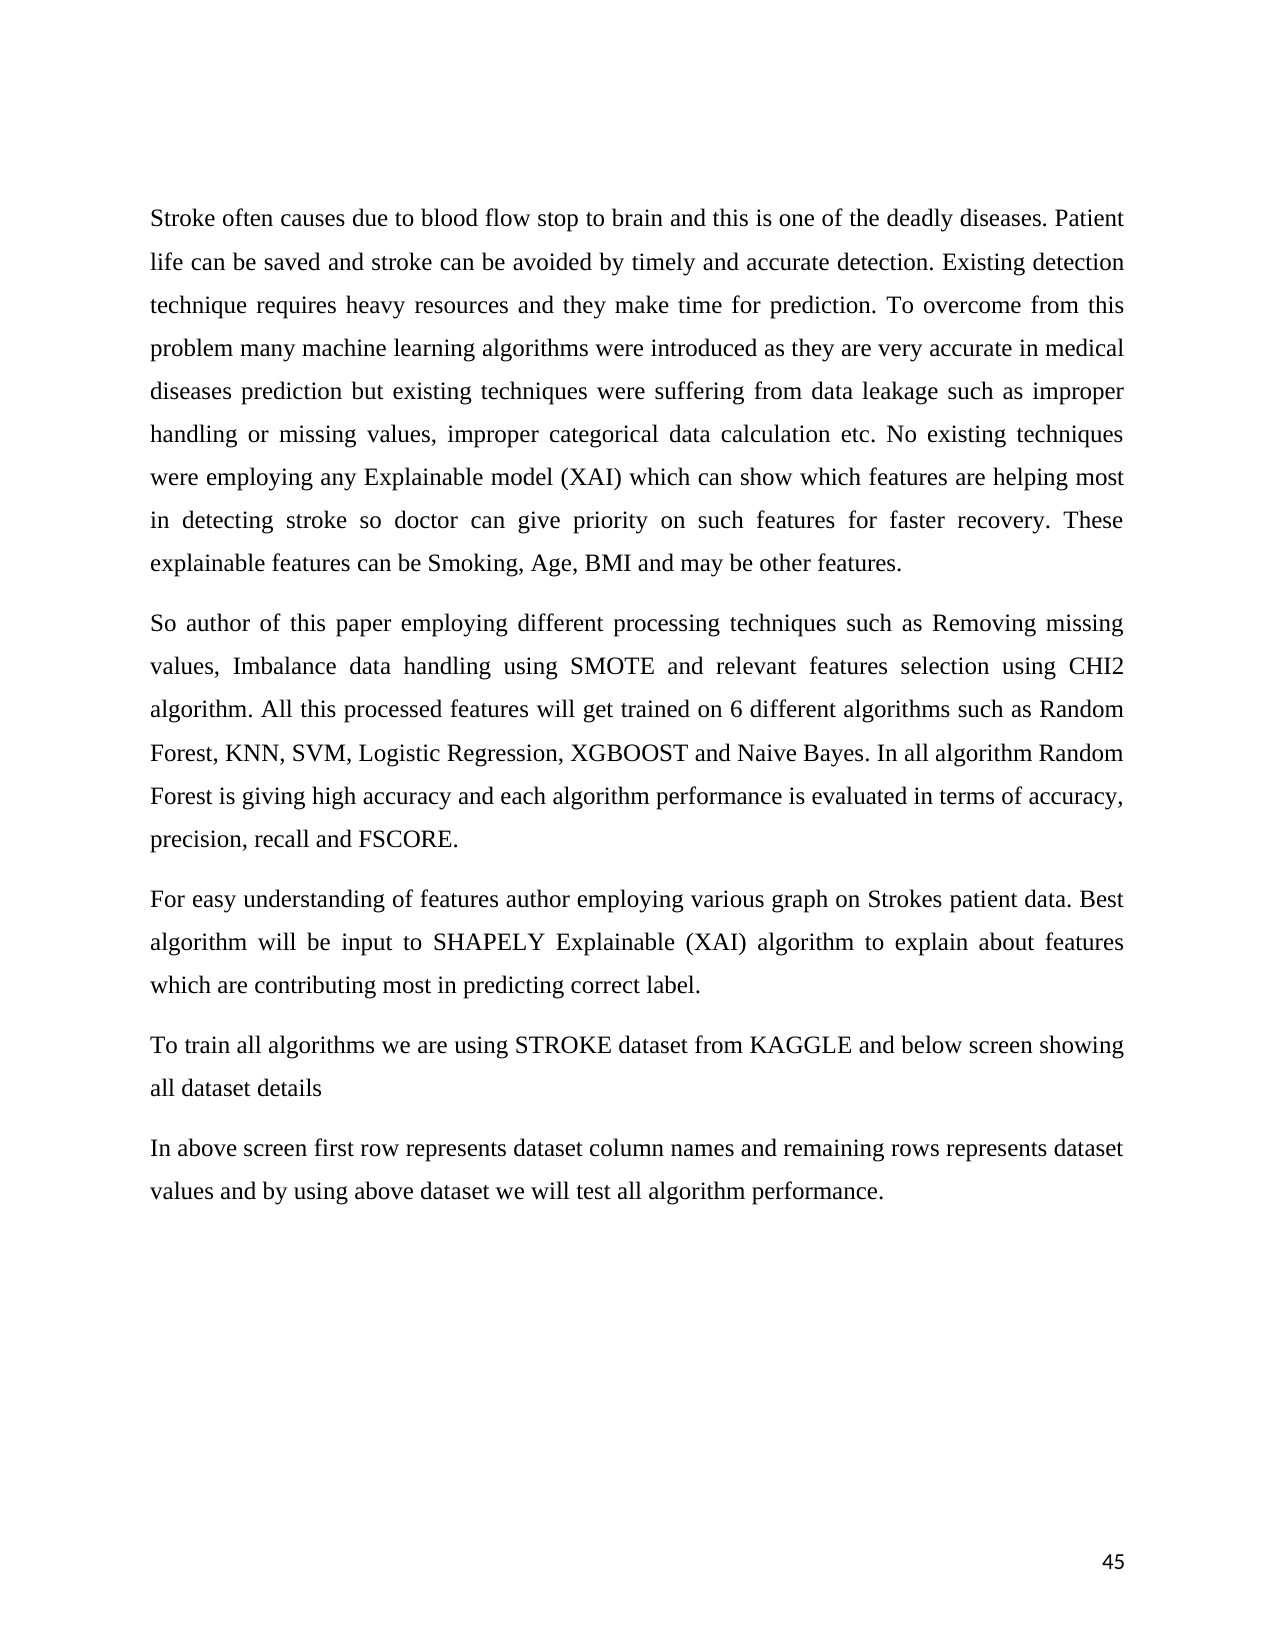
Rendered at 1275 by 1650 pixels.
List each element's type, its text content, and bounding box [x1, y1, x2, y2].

text To train all algorithms we are using STROKE dataset from KAGGLE and below screen showing all dataset details [150, 1030, 1125, 1102]
text So author of this paper employing different processing techniques such as Removing missing values, Imbalance data handling using SMOTE and relevant features selection using CHI2 algorithm. All this processed features will get trained on 6 different algorithms such as Random Forest, KNN, SVM, Logistic Regression, XGBOOST and Naive Bayes. In all algorithm Random Forest is giving high accuracy and each algorithm performance is evaluated in terms of accuracy, precision, recall and FSCORE. [150, 608, 1125, 853]
text In above screen first row represents dataset column names and remaining rows represents dataset values and by using above dataset we will test all algorithm performance. [150, 1133, 1125, 1204]
text Stroke often causes due to blood flow stop to brain and this is one of the deadly diseases. Patient life can be saved and stroke can be avoided by timely and accurate detection. Existing detection technique requires heavy resources and they make time for prediction. To overcome from this problem many machine learning algorithms were introduced as they are very accurate in medical diseases prediction but existing techniques were suffering from data leakage such as improper handling or missing values, improper categorical data calculation etc. No existing techniques were employing any Explainable model (XAI) which can show which features are helping most in detecting stroke so doctor can give priority on such features for faster recovery. These explainable features can be Smoking, Age, BMI and may be other features. [150, 203, 1125, 577]
text For easy understanding of features author employing various graph on Strokes patient data. Best algorithm will be input to SHAPELY Explainable (XAI) algorithm to explain about features which are contributing most in predicting correct label. [150, 884, 1125, 999]
